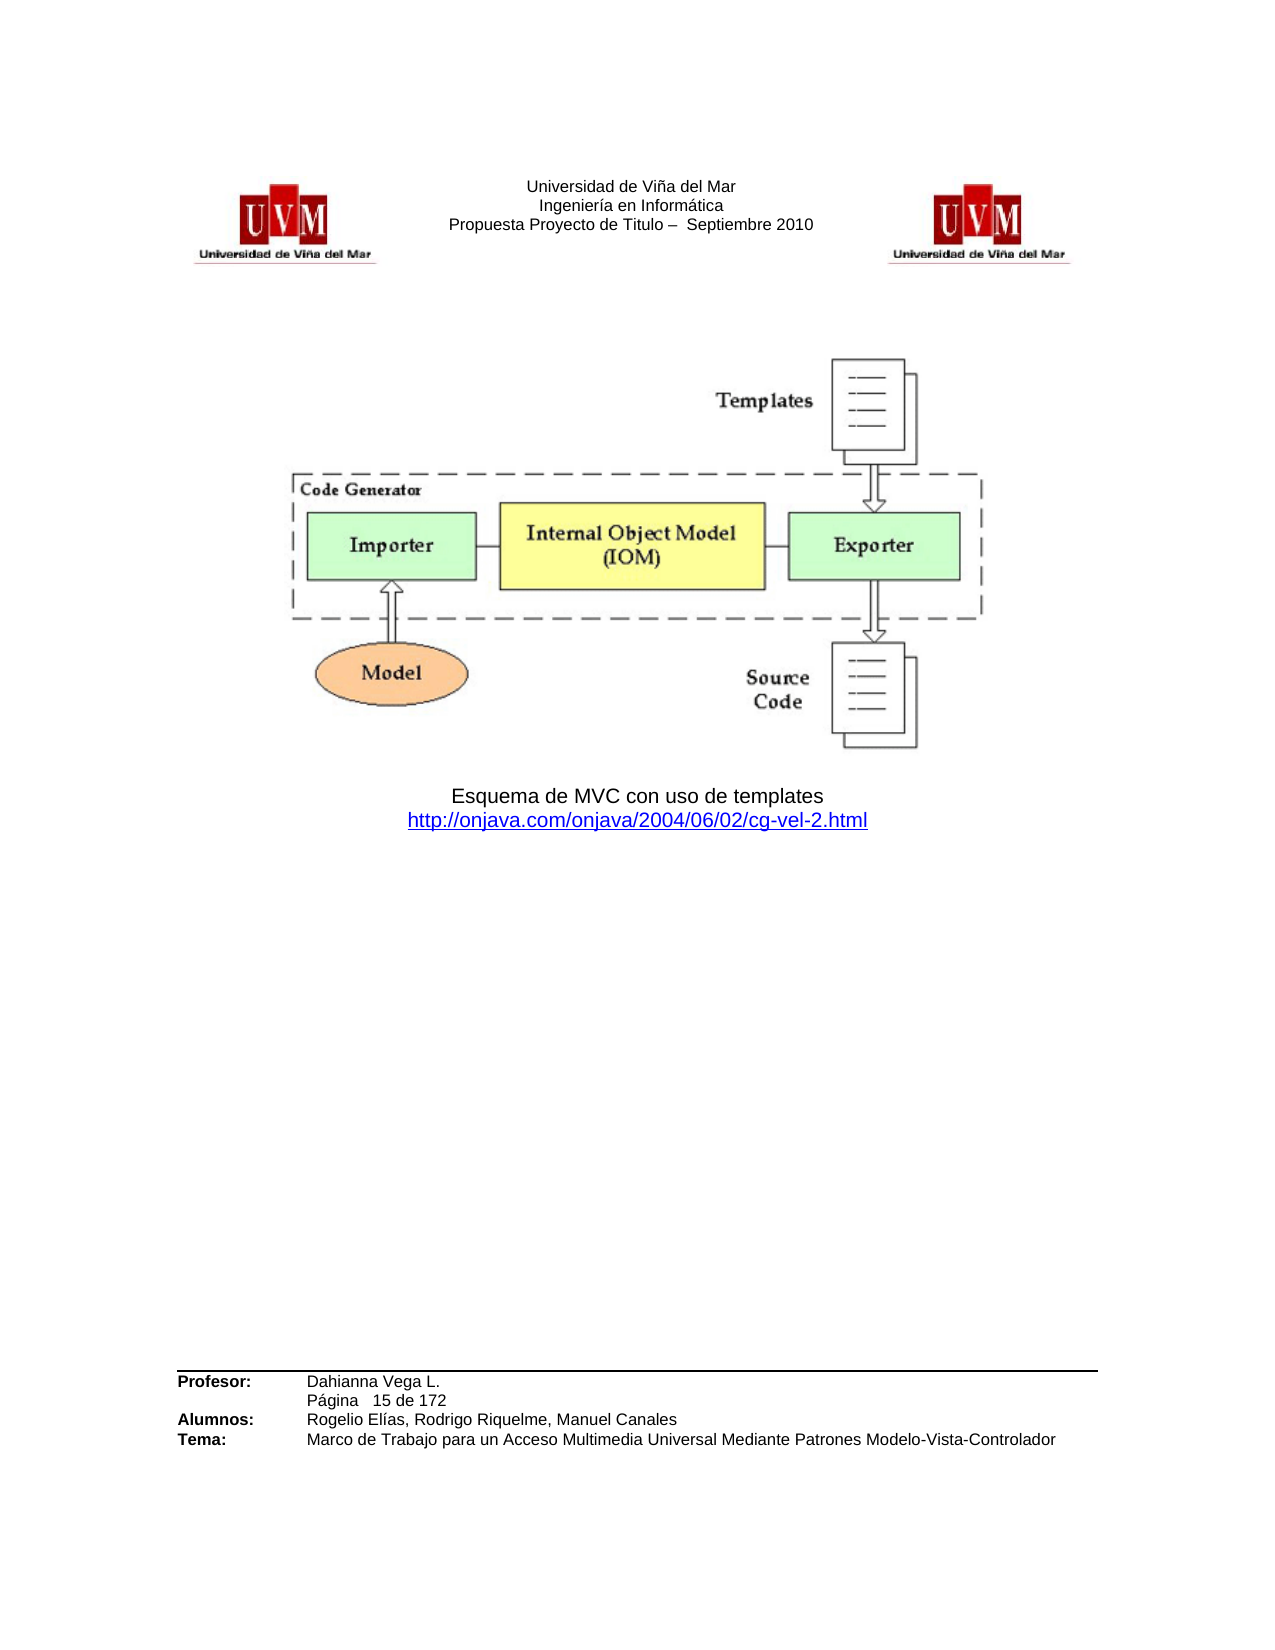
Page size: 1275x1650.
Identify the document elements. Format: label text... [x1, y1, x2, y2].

picture [283, 346, 992, 758]
picture [177, 176, 390, 267]
picture [871, 176, 1084, 267]
text Esquema de MVC con uso de templates [177, 784, 1098, 808]
text http://onjava.com/onjava/2004/06/02/cg-vel-2.html [177, 808, 1098, 832]
